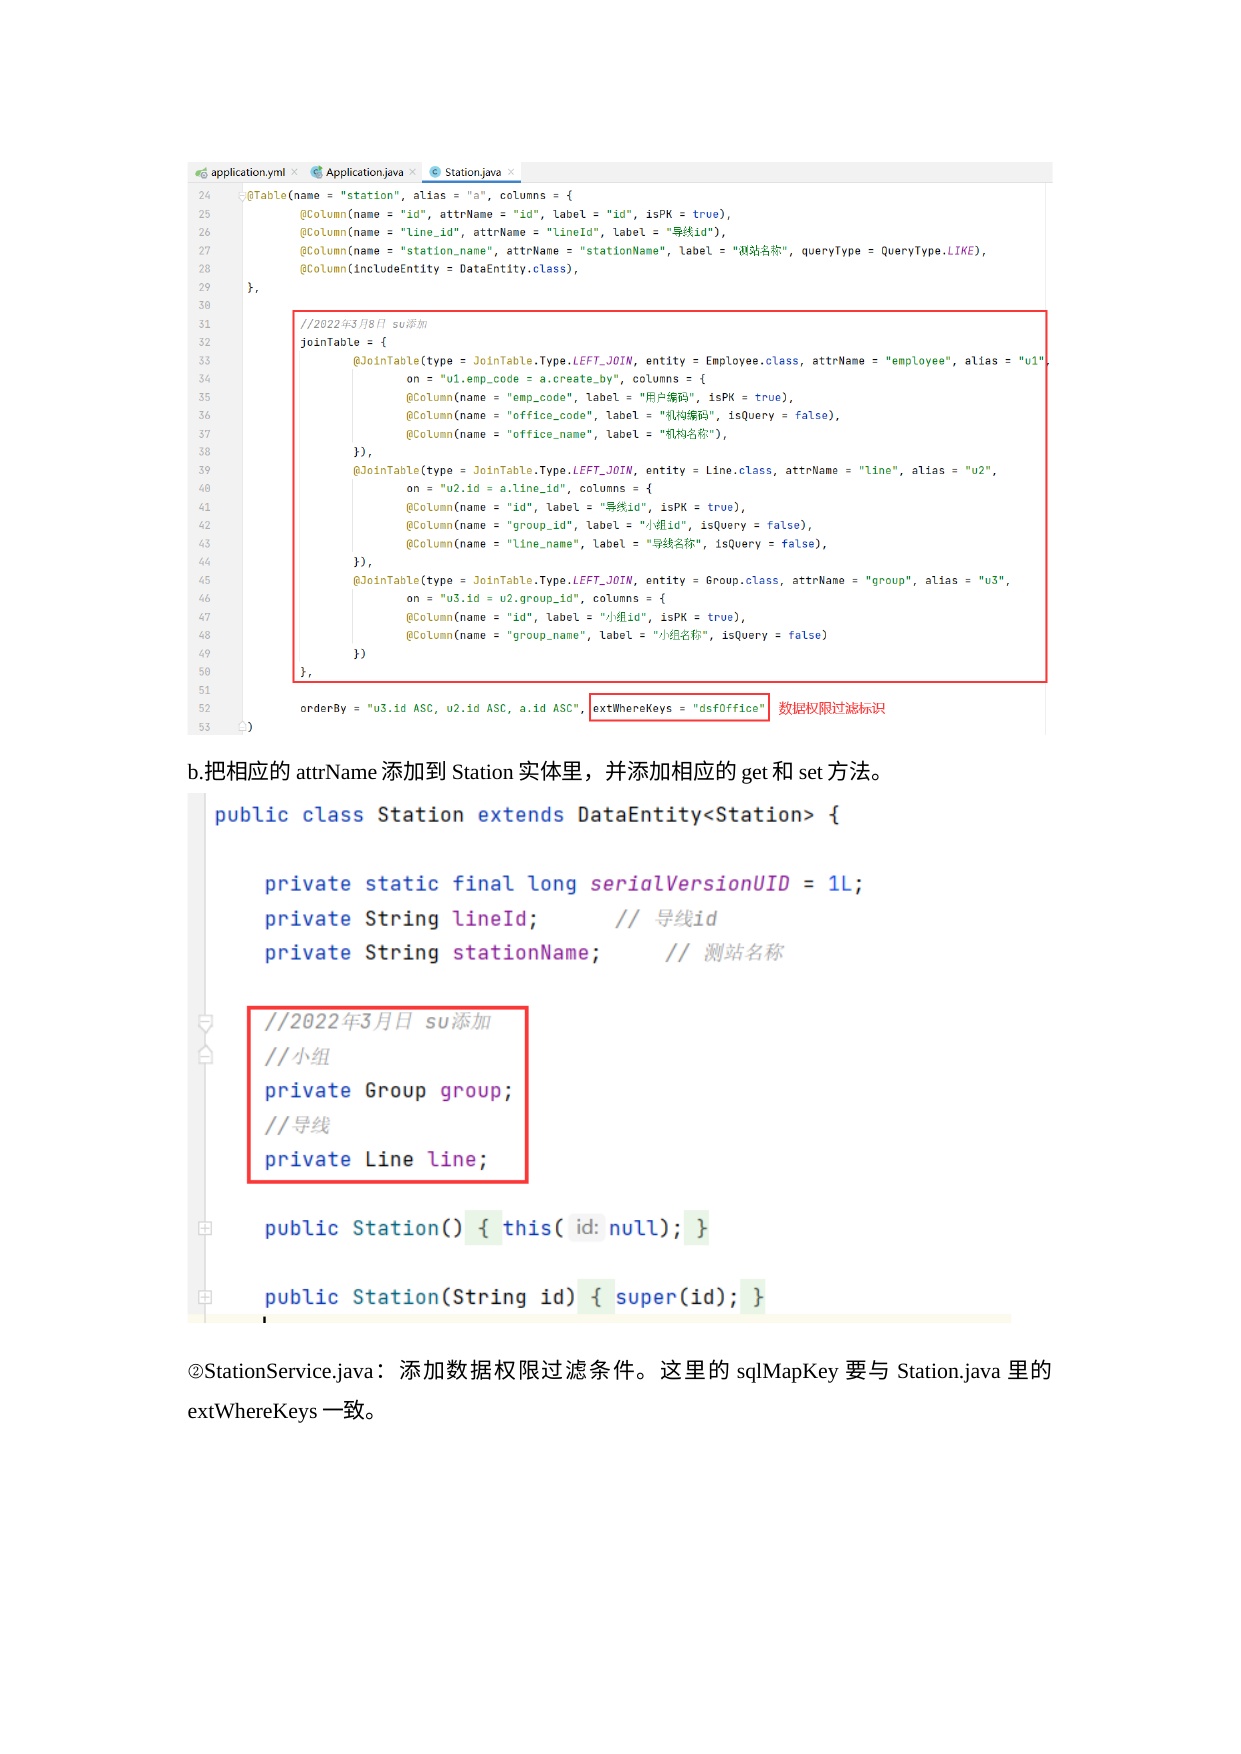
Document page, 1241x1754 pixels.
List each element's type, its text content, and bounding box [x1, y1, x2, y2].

picture [187, 162, 1053, 735]
picture [187, 793, 1012, 1323]
text ②StationService.java：添加数据权限过滤条件。这里的sqlMapKey要与Station.java里的extWhereKeys一致。 [187, 1352, 1053, 1426]
text b.把相应的attrName添加到Station实体里，并添加相应的get和set方法。 [187, 753, 1053, 786]
